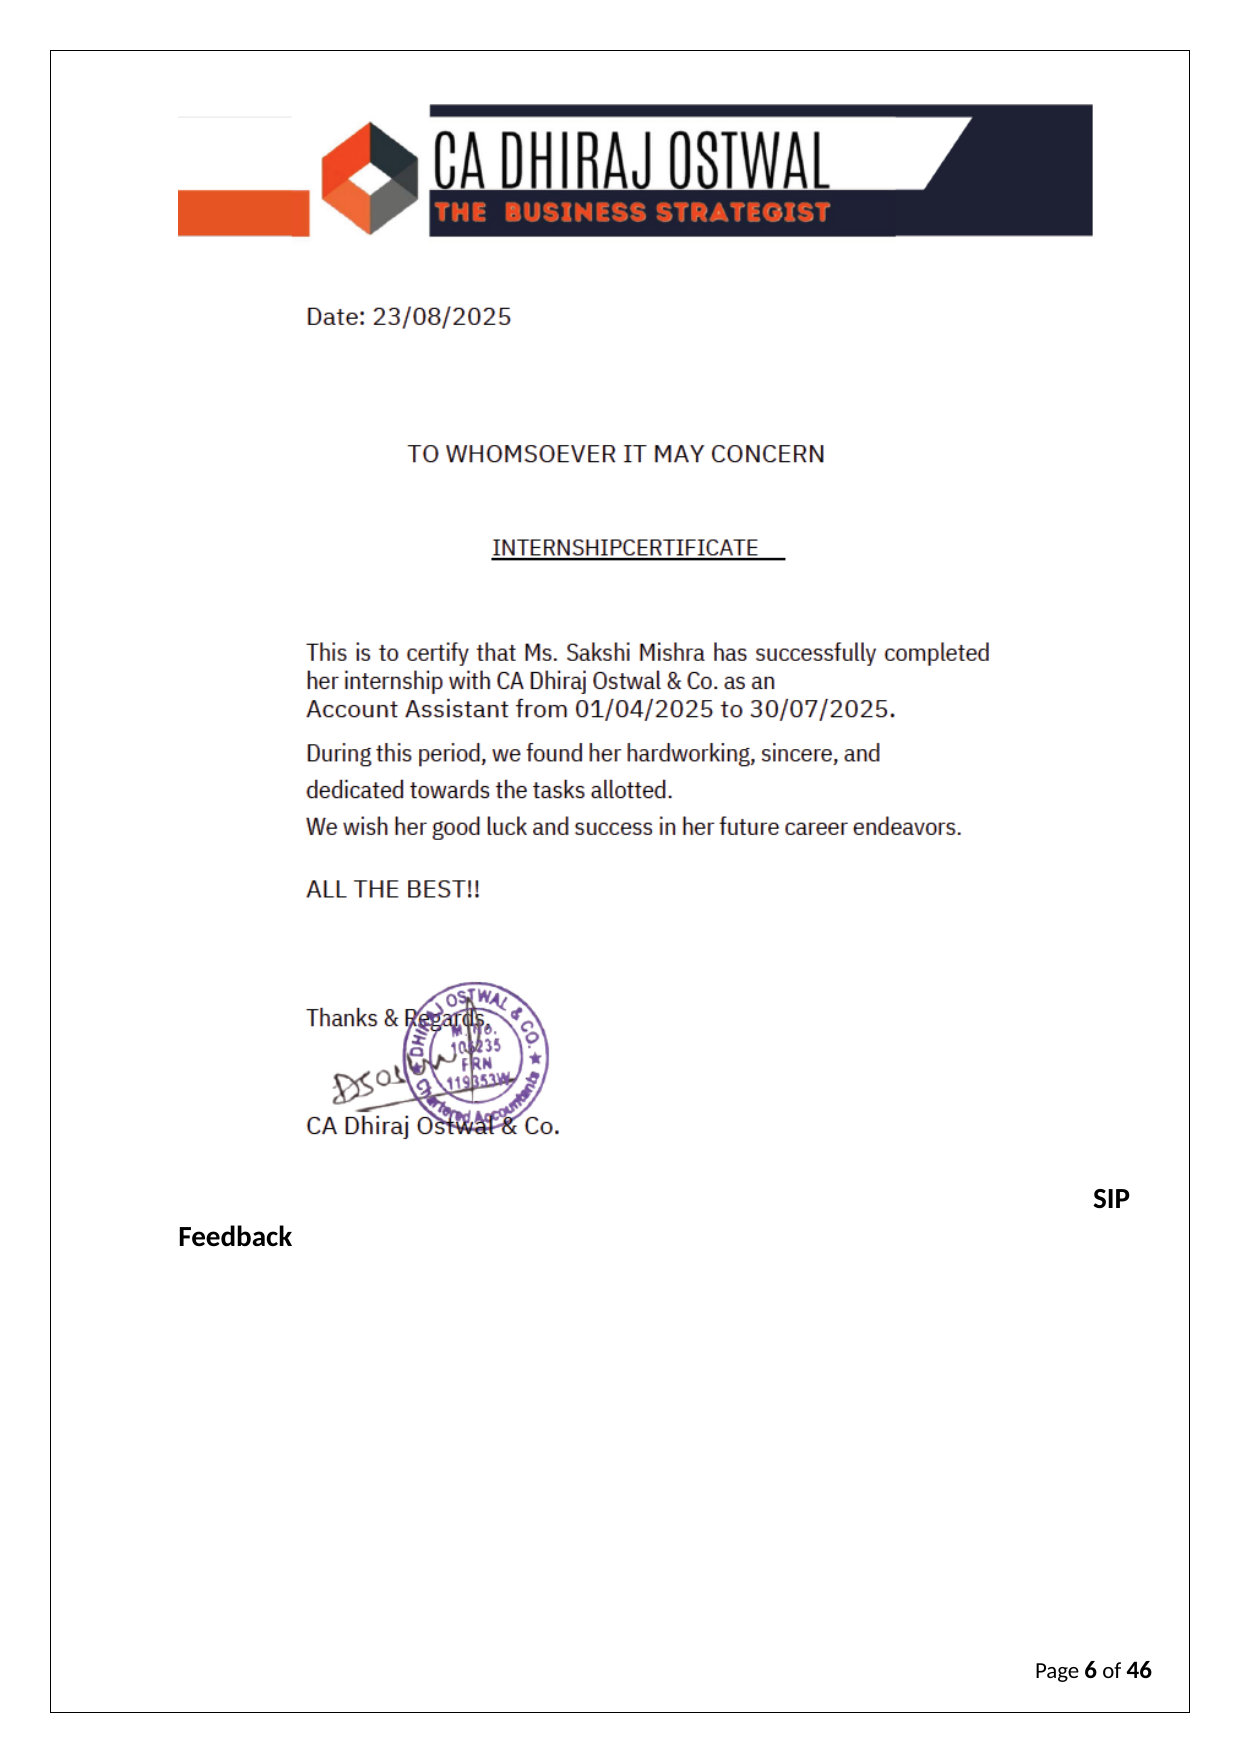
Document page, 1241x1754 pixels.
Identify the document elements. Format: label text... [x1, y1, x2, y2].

picture [178, 97, 1093, 1209]
